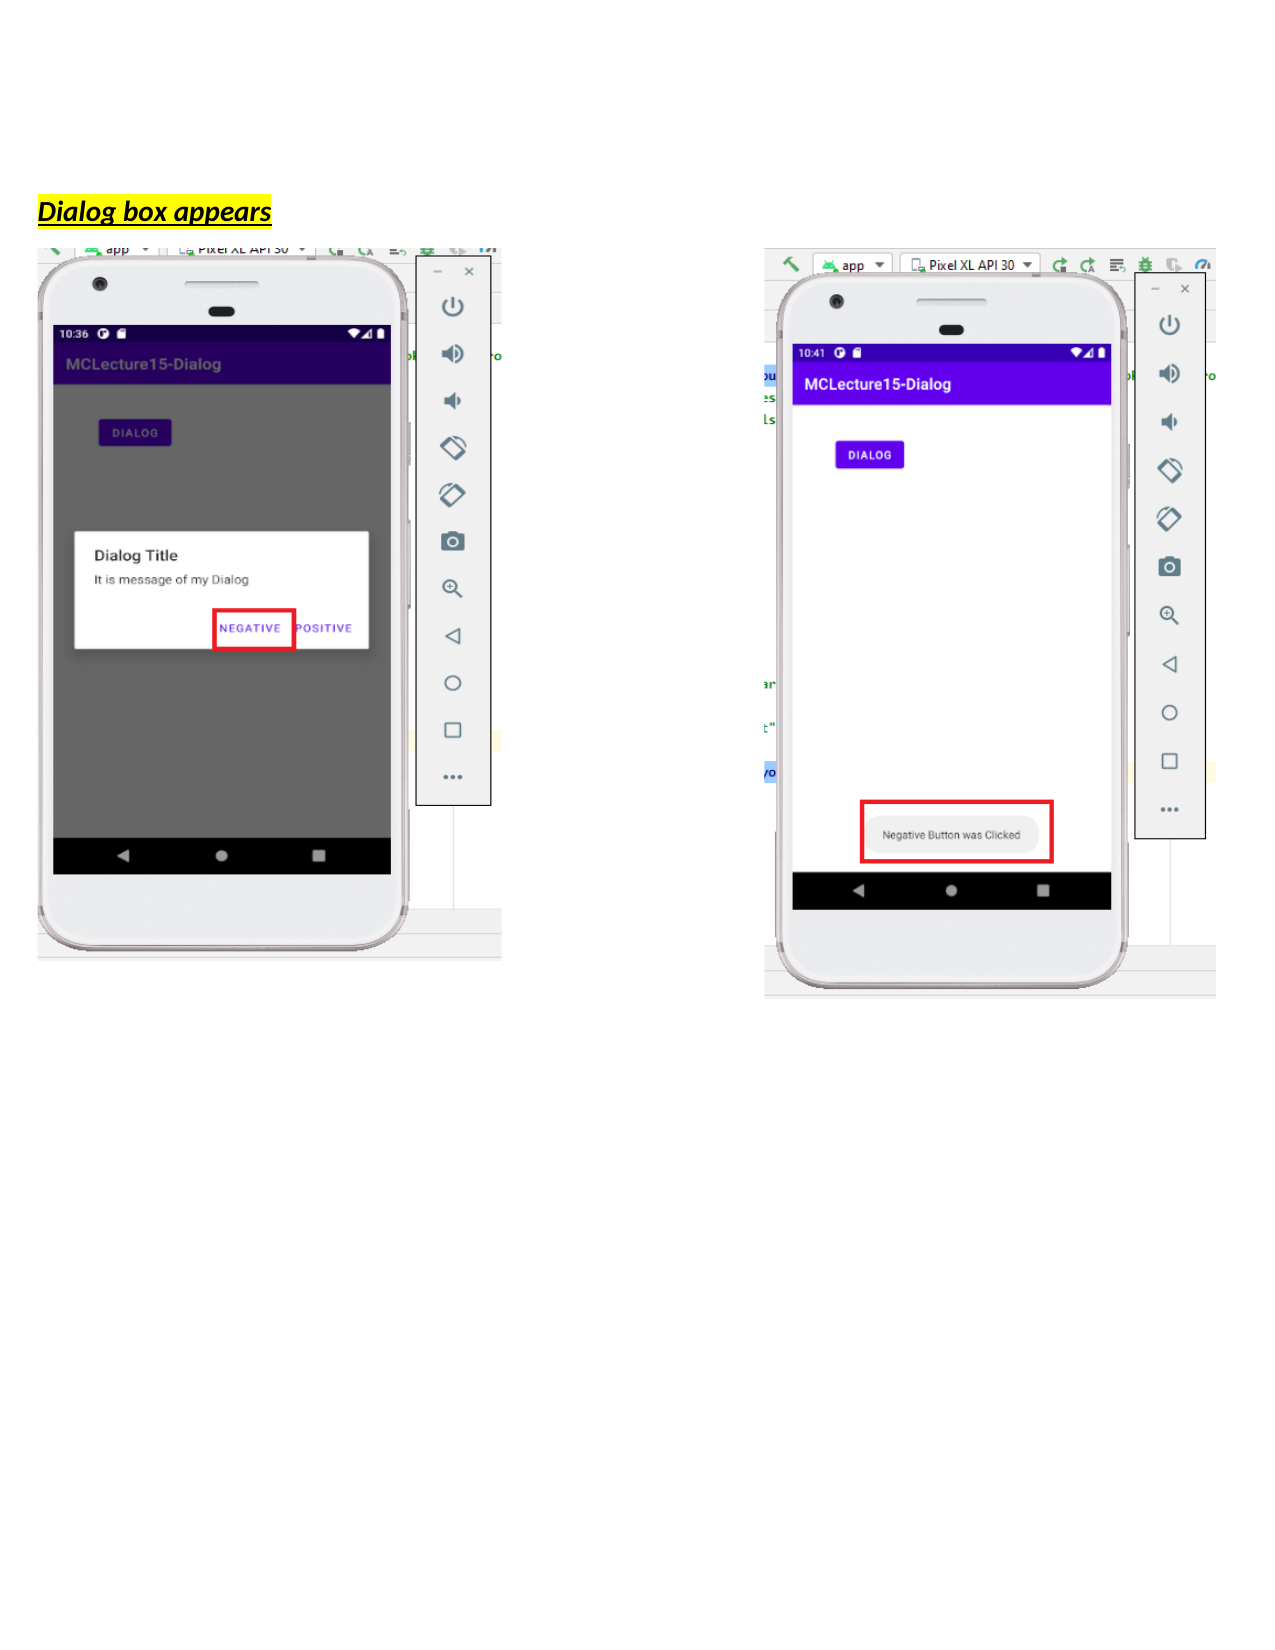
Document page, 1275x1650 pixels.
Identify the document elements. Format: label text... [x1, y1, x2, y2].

picture [764, 248, 1216, 999]
picture [37, 248, 502, 961]
text Dialog box appears [37, 193, 1237, 229]
